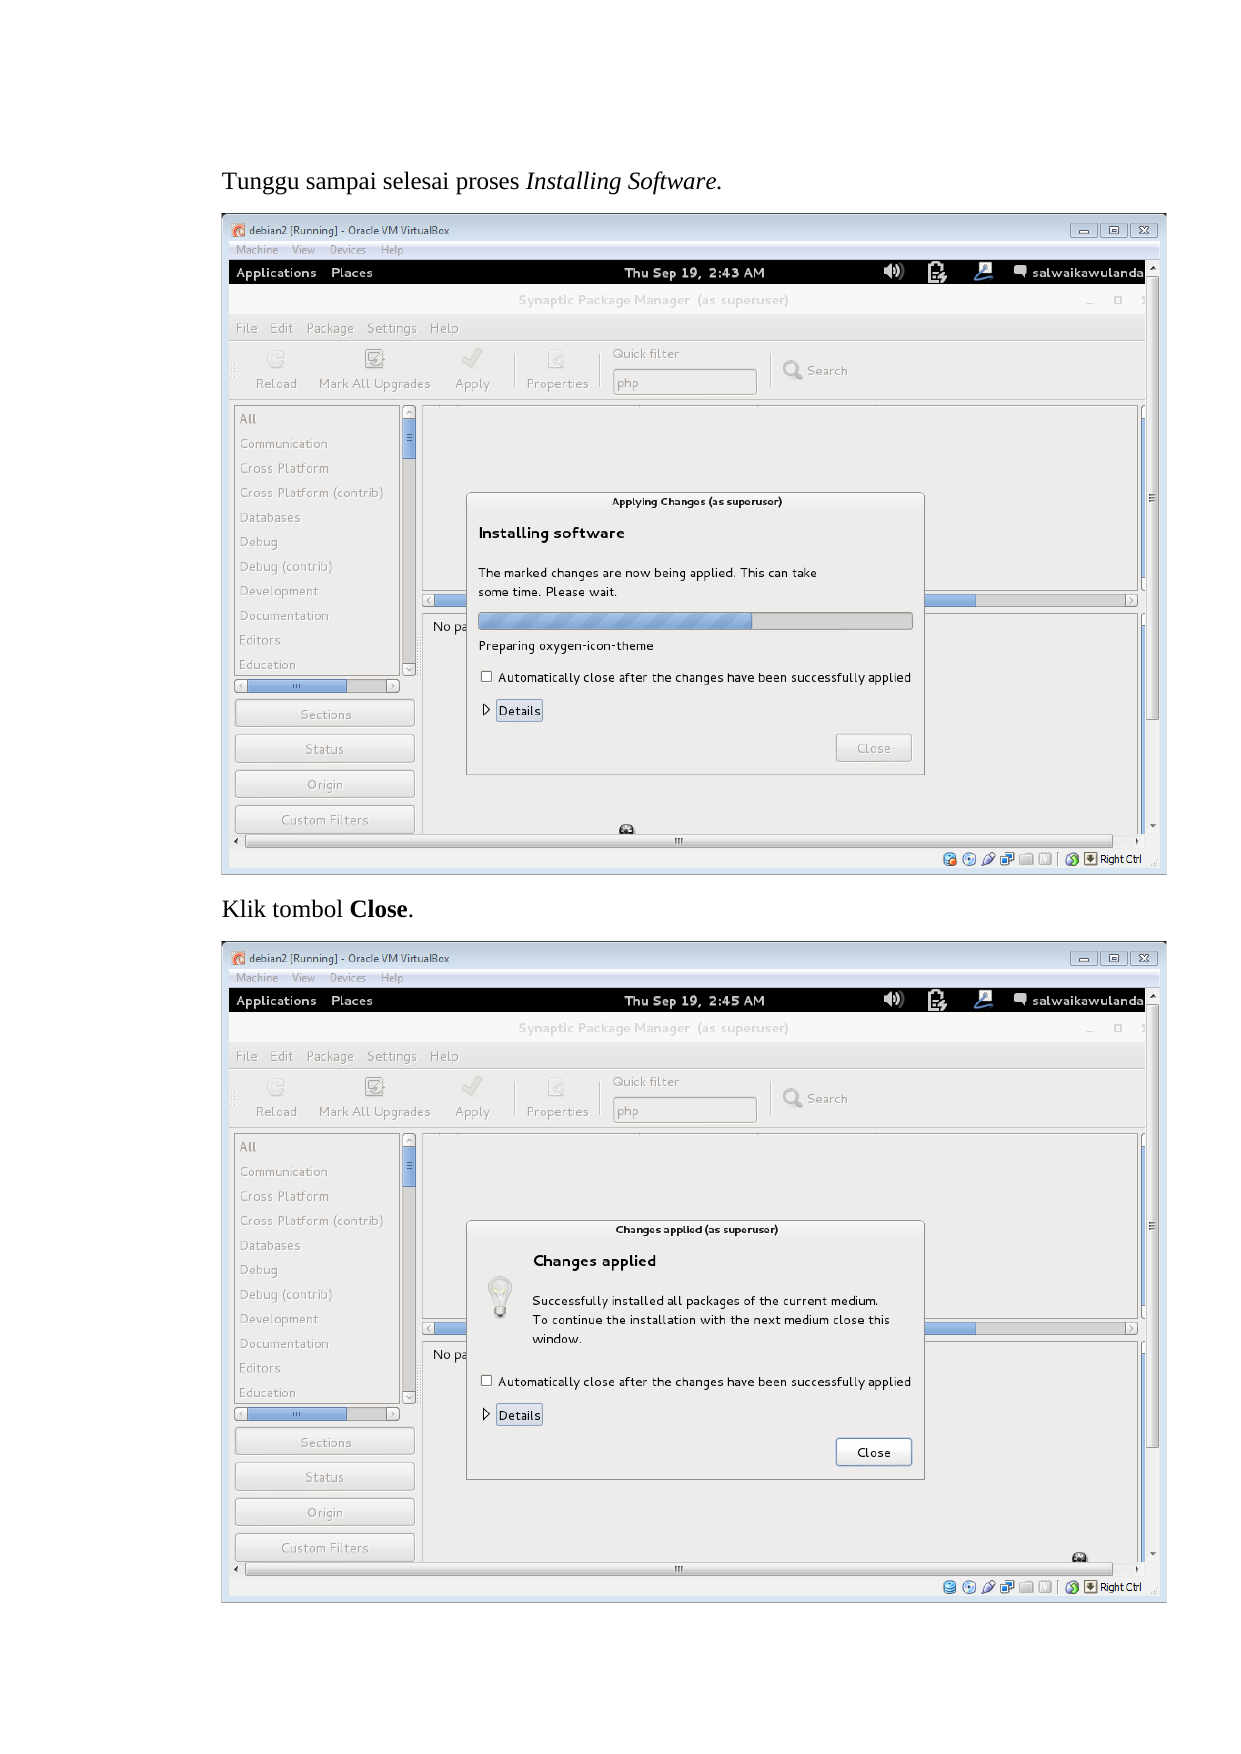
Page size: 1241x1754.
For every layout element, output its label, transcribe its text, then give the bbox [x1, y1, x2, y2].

text Tunggu sampai selesai proses Installing Software. [222, 166, 1122, 194]
text Klik tombol Close. [222, 894, 1122, 923]
